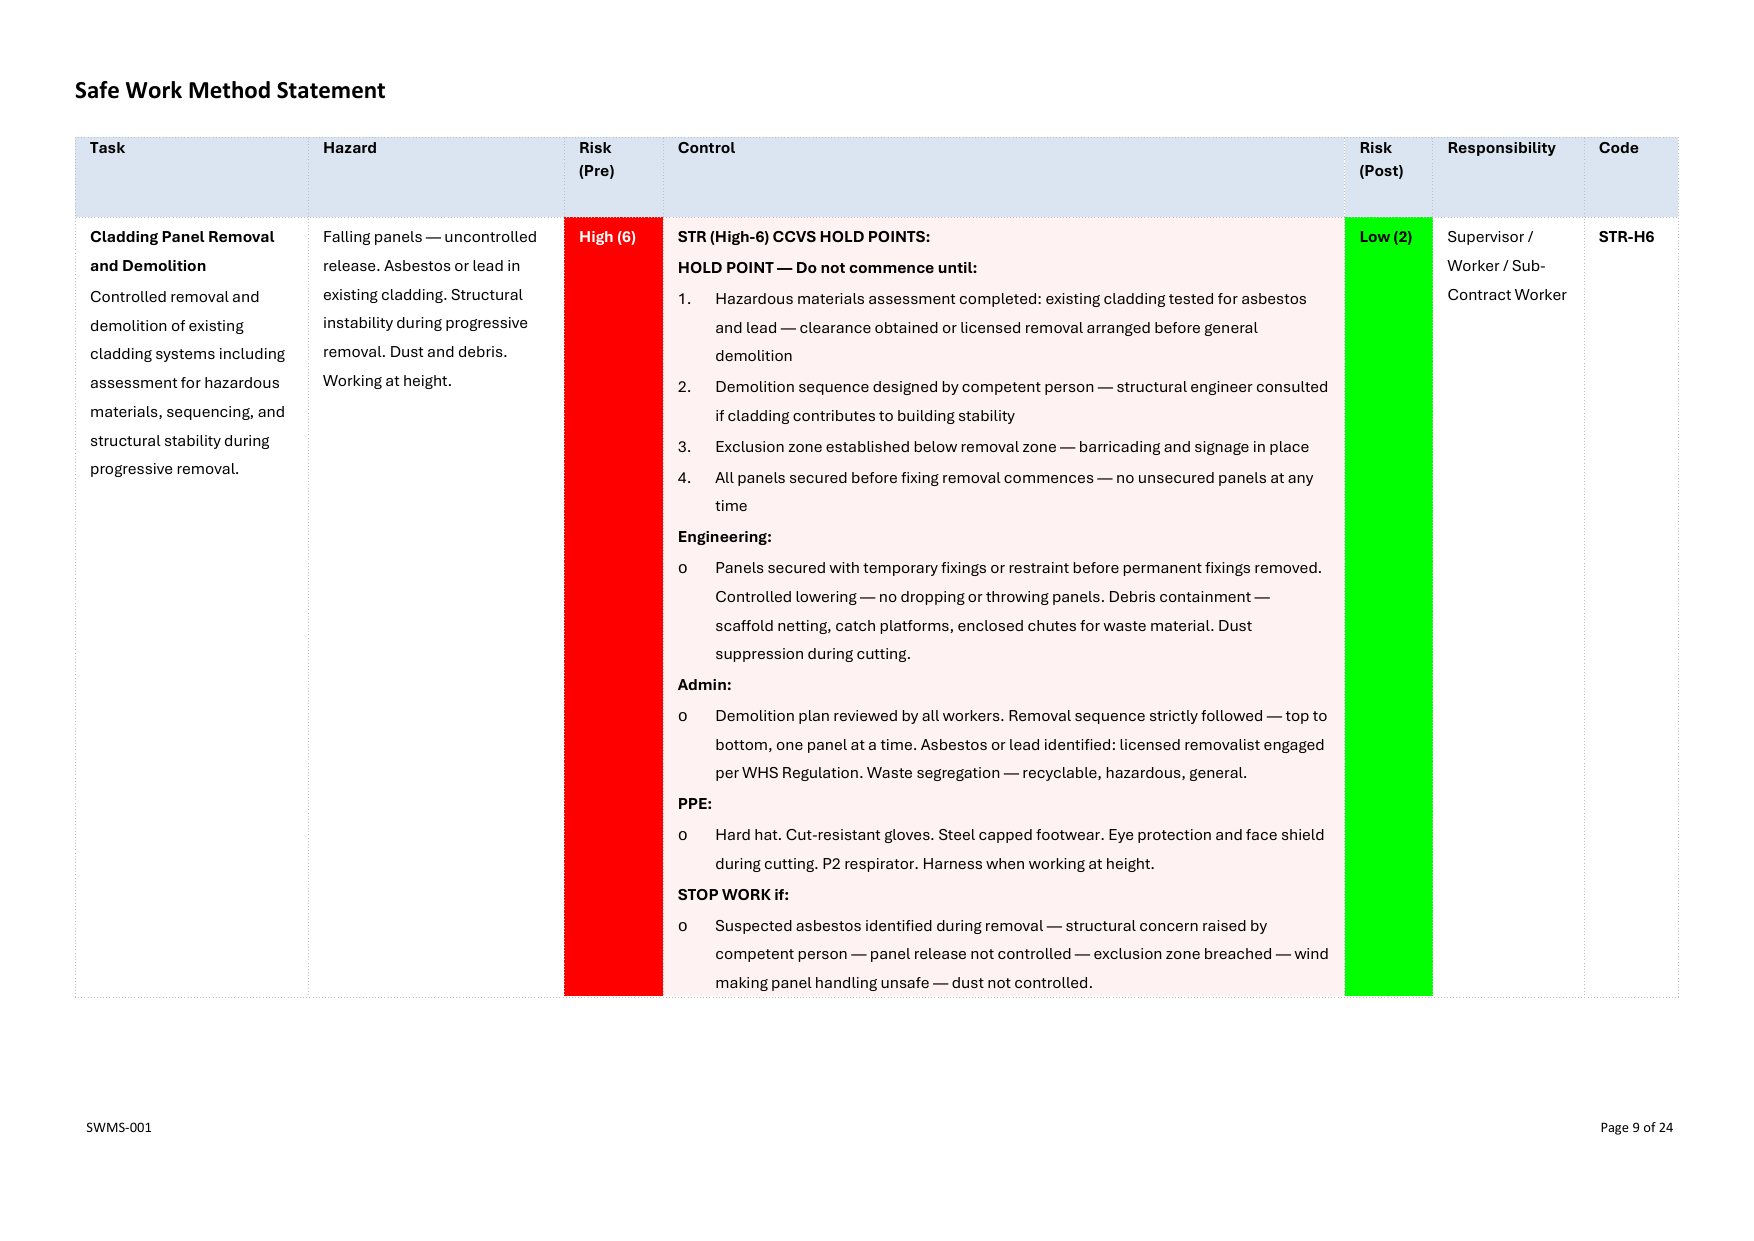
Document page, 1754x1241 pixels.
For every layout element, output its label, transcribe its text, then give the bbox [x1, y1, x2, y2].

table_header Code [1584, 137, 1678, 217]
table_cell Low (2) [1345, 217, 1433, 996]
table_header Risk (Pre) [564, 137, 663, 217]
table_cell STR (High-6) CCVS HOLD POINTS: HOLD POINT — Do not commence until: Hazardous materials assessment completed: existing cladding tested for asbestos and lead — clearance obtained or licensed removal arranged before general demolition Demolition sequence designed by competent person — structural engineer consulted if cladding contributes to building stability Exclusion zone established below removal zone — barricading and signage in place All panels secured before fixing removal commences — no unsecured panels at any time Engineering: Panels secured with temporary fixings or restraint before permanent fixings removed. Controlled lowering — no dropping or throwing panels. Debris containment — scaffold netting, catch platforms, enclosed chutes for waste material. Dust suppression during cutting. Admin: Demolition plan reviewed by all workers. Removal sequence strictly followed — top to bottom, one panel at a time. Asbestos or lead identified: licensed removalist engaged per WHS Regulation. Waste segregation — recyclable, hazardous, general. PPE: Hard hat. Cut-resistant gloves. Steel capped footwear. Eye protection and face shield during cutting. P2 respirator. Harness when working at height. STOP WORK if: Suspected asbestos identified during removal — structural concern raised by competent person — panel release not controlled — exclusion zone breached — wind making panel handling unsafe — dust not controlled. [663, 217, 1344, 996]
table_header Responsibility [1433, 137, 1584, 217]
table_cell STR-H6 [1584, 217, 1678, 996]
table_header Hazard [308, 137, 564, 217]
table_header Control [663, 137, 1344, 217]
table_cell Falling panels — uncontrolled release. Asbestos or lead in existing cladding. Structural instability during progressive removal. Dust and debris. Working at height. [308, 217, 564, 996]
table_cell Cladding Panel Removal and Demolition Controlled removal and demolition of existing cladding systems including assessment for hazardous materials, sequencing, and structural stability during progressive removal. [75, 217, 308, 996]
table_cell High (6) [564, 217, 663, 996]
table_header Task [75, 137, 308, 217]
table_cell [1433, 217, 1584, 996]
table_header Risk (Post) [1345, 137, 1433, 217]
